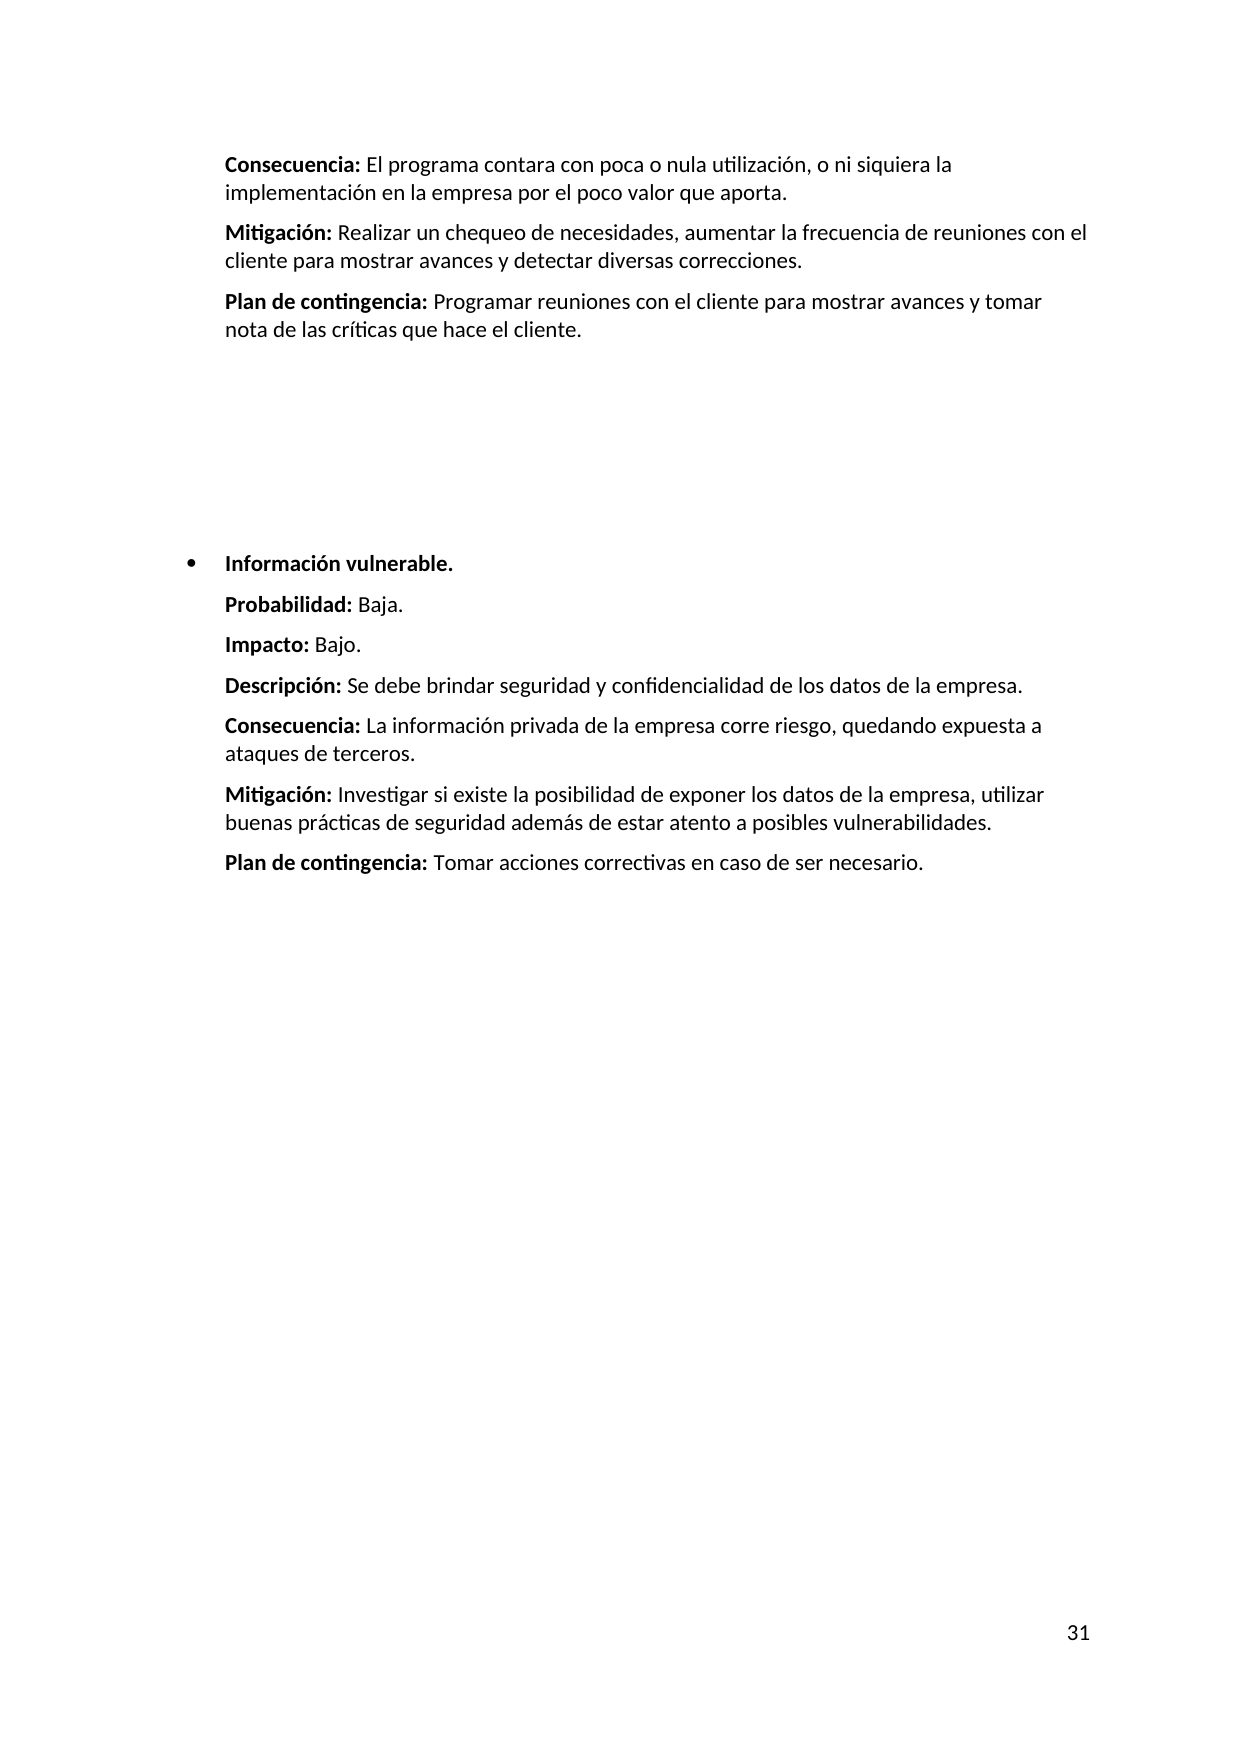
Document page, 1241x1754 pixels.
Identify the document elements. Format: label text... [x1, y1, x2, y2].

text Consecuencia: El programa contara con poca o nula utilización, o ni siquiera la implementación en la empresa por el poco valor que aporta. [225, 150, 1090, 206]
text Descripción: Se debe brindar seguridad y confidencialidad de los datos de la empresa. [225, 671, 1090, 699]
text Impacto: Bajo. [225, 630, 1090, 658]
text Plan de contingencia: Tomar acciones correctivas en caso de ser necesario. [225, 848, 1090, 876]
text Mitigación: Investigar si existe la posibilidad de exponer los datos de la empresa, utilizar buenas prácticas de seguridad además de estar atento a posibles vulnerabilidades. [225, 780, 1090, 836]
text Mitigación: Realizar un chequeo de necesidades, aumentar la frecuencia de reuniones con el cliente para mostrar avances y detectar diversas correcciones. [225, 218, 1090, 274]
list Información vulnerable. [187, 549, 1090, 577]
text Plan de contingencia: Programar reuniones con el cliente para mostrar avances y tomar nota de las críticas que hace el cliente. [225, 287, 1090, 343]
text Consecuencia: La información privada de la empresa corre riesgo, quedando expuesta a ataques de terceros. [225, 711, 1090, 767]
text Probabilidad: Baja. [225, 590, 1090, 618]
